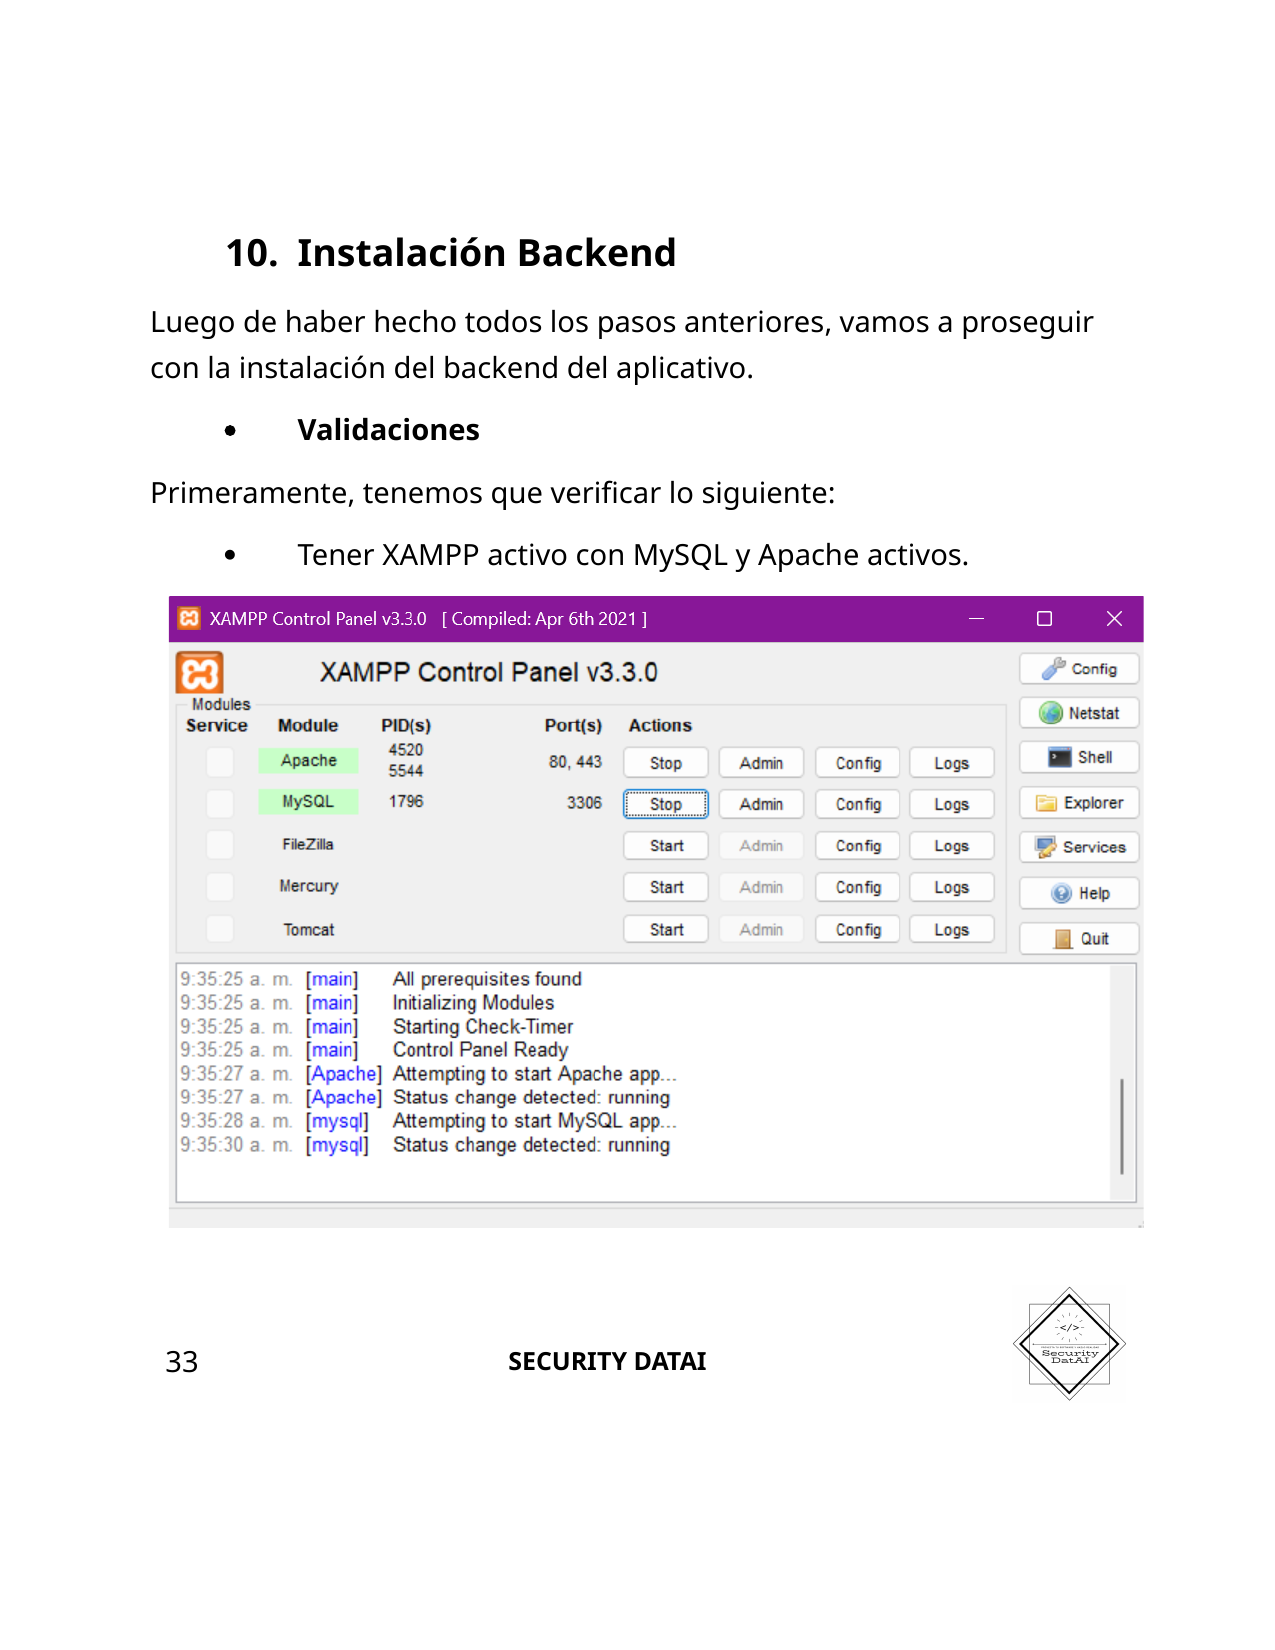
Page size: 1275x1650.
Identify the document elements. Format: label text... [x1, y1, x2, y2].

list Tener XAMPP activo con MySQL y Apache activos. [225, 534, 1125, 574]
list Validaciones [225, 409, 1125, 449]
subtitle Instalación Backend [225, 226, 1125, 277]
text Primeramente, tenemos que verificar lo siguiente: [150, 472, 1125, 512]
text Luego de haber hecho todos los pasos anteriores, vamos a proseguir con la instalación del backend del aplicativo. [150, 302, 1125, 387]
